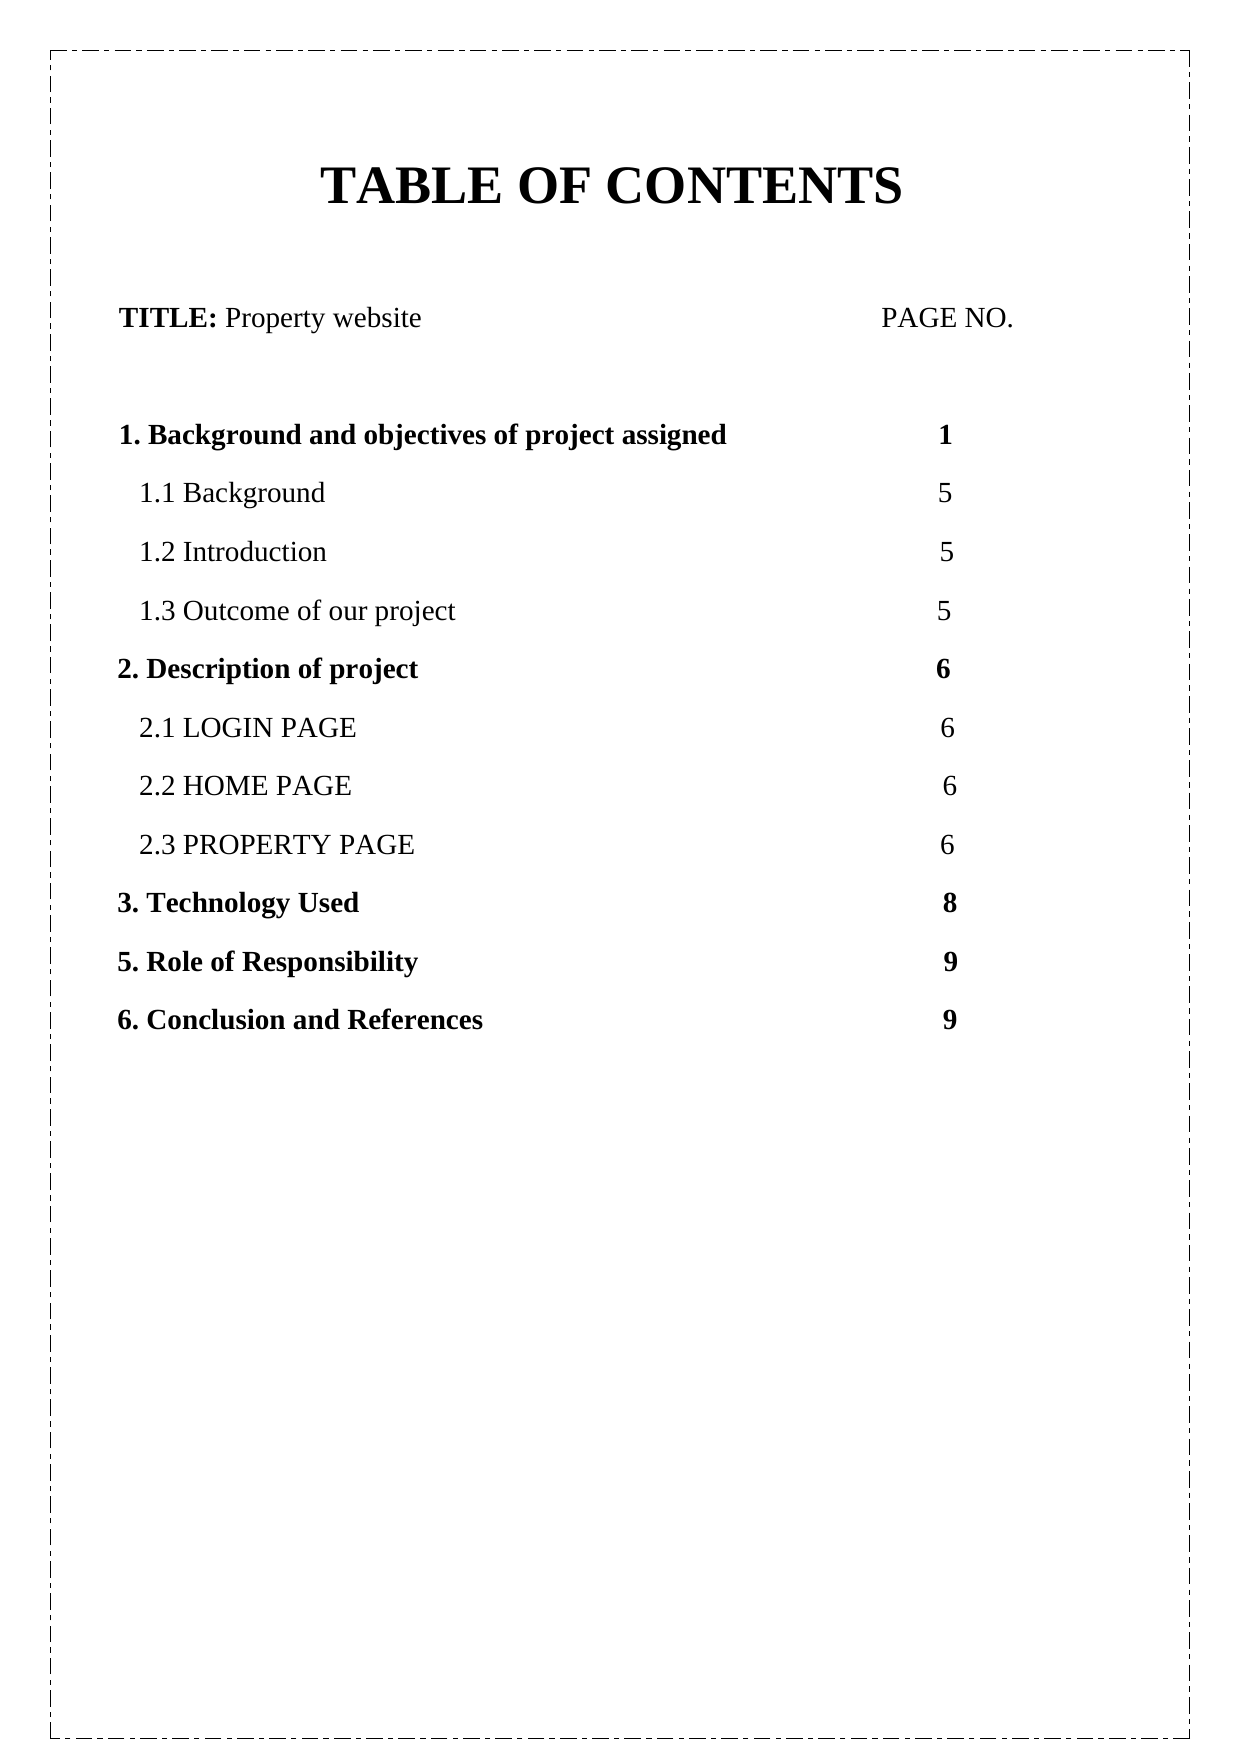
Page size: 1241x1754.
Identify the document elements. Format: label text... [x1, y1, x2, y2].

text 2.1 LOGIN PAGE 6 [117, 710, 1152, 743]
text 2.3 PROPERTY PAGE 6 [117, 827, 1152, 860]
text TABLE OF CONTENTS [72, 153, 1152, 215]
text 2. Description of project 6 [117, 651, 1152, 685]
text 3. Technology Used 8 [117, 885, 1152, 919]
text 5. Role of Responsibility 9 [117, 944, 1152, 977]
text 1.1 Background 5 [117, 476, 1152, 509]
text 6. Conclusion and References 9 [117, 1002, 1152, 1036]
text 1.2 Introduction 5 [117, 534, 1152, 568]
text 1.3 Outcome of our project 5 [117, 593, 1152, 626]
text 1. Background and objectives of project assigned 1 [118, 417, 1152, 451]
text 2.2 HOME PAGE 6 [117, 768, 1152, 802]
text TITLE: Property website PAGE NO. [118, 300, 1152, 333]
